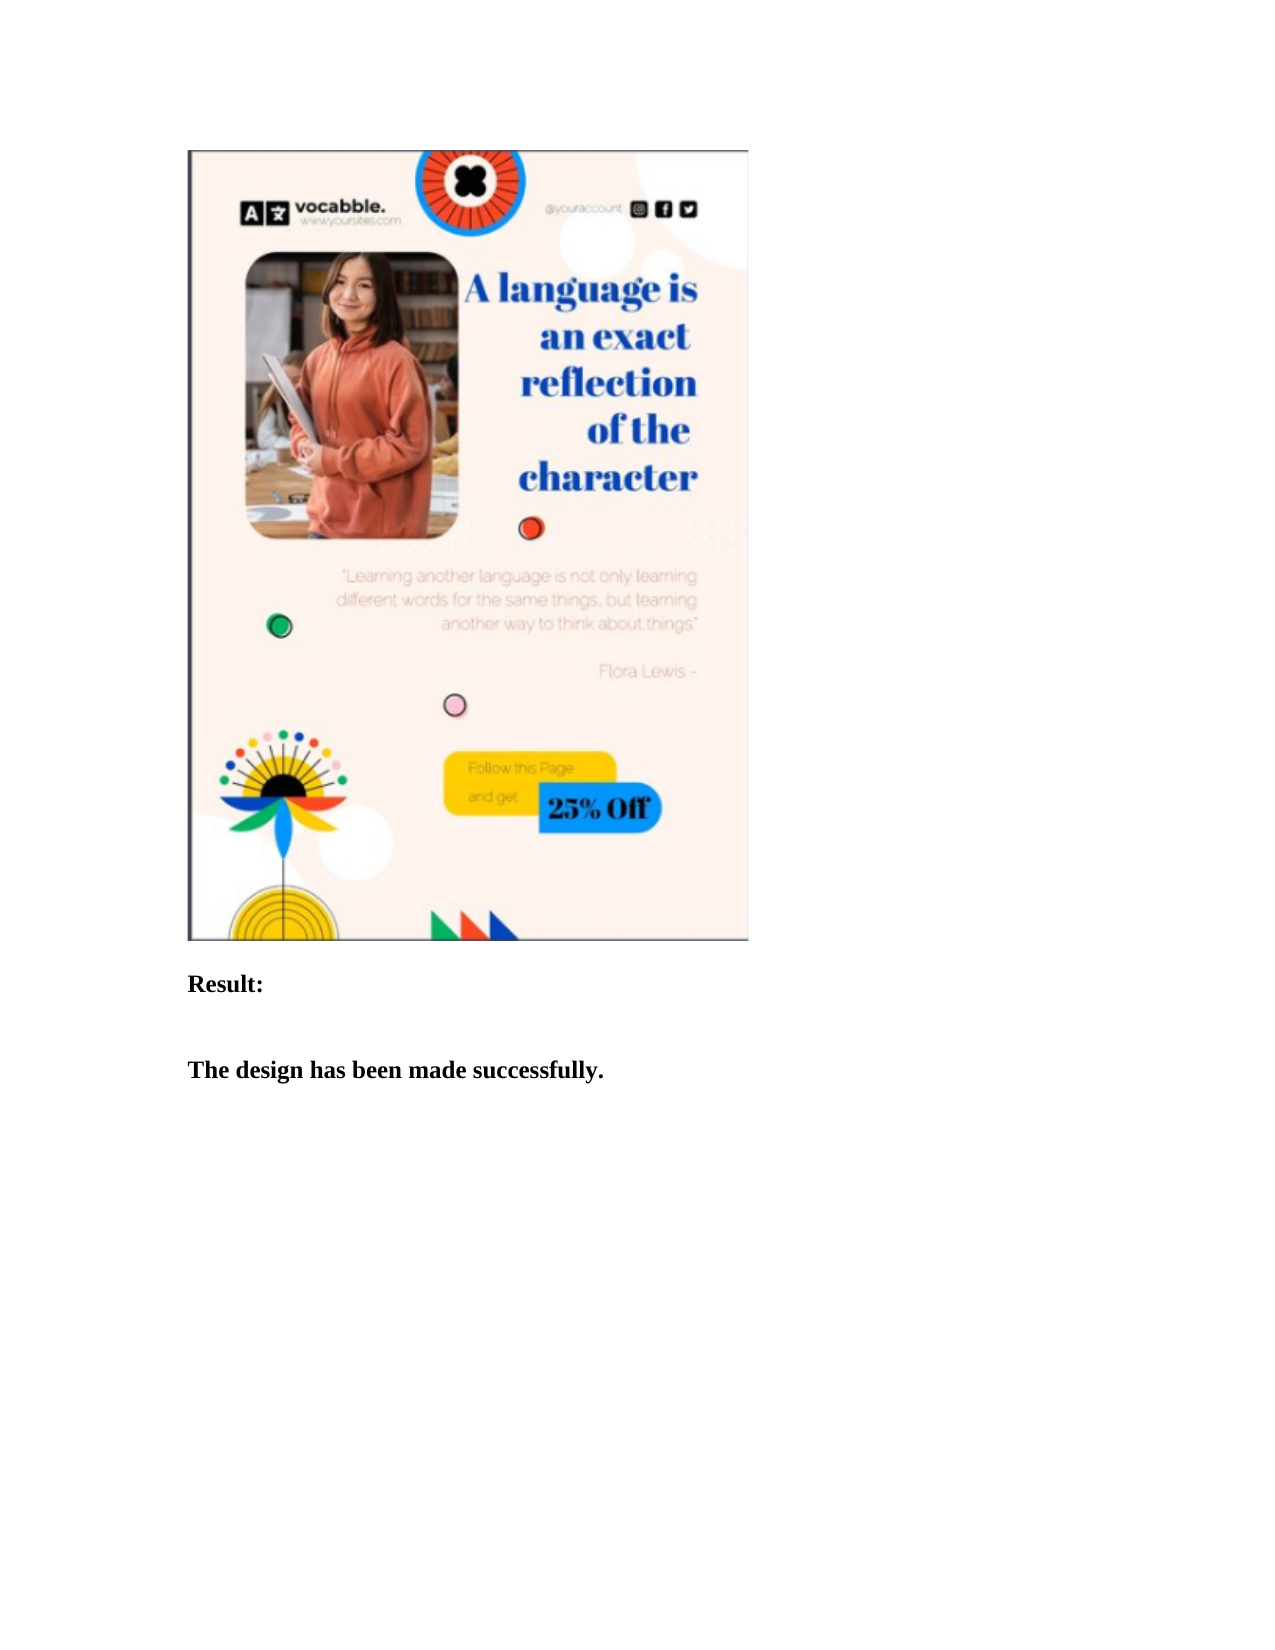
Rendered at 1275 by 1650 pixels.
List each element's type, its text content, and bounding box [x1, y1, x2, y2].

picture [187, 150, 749, 941]
text The design has been made successfully. [187, 1056, 1125, 1084]
text Result: [187, 969, 1125, 998]
